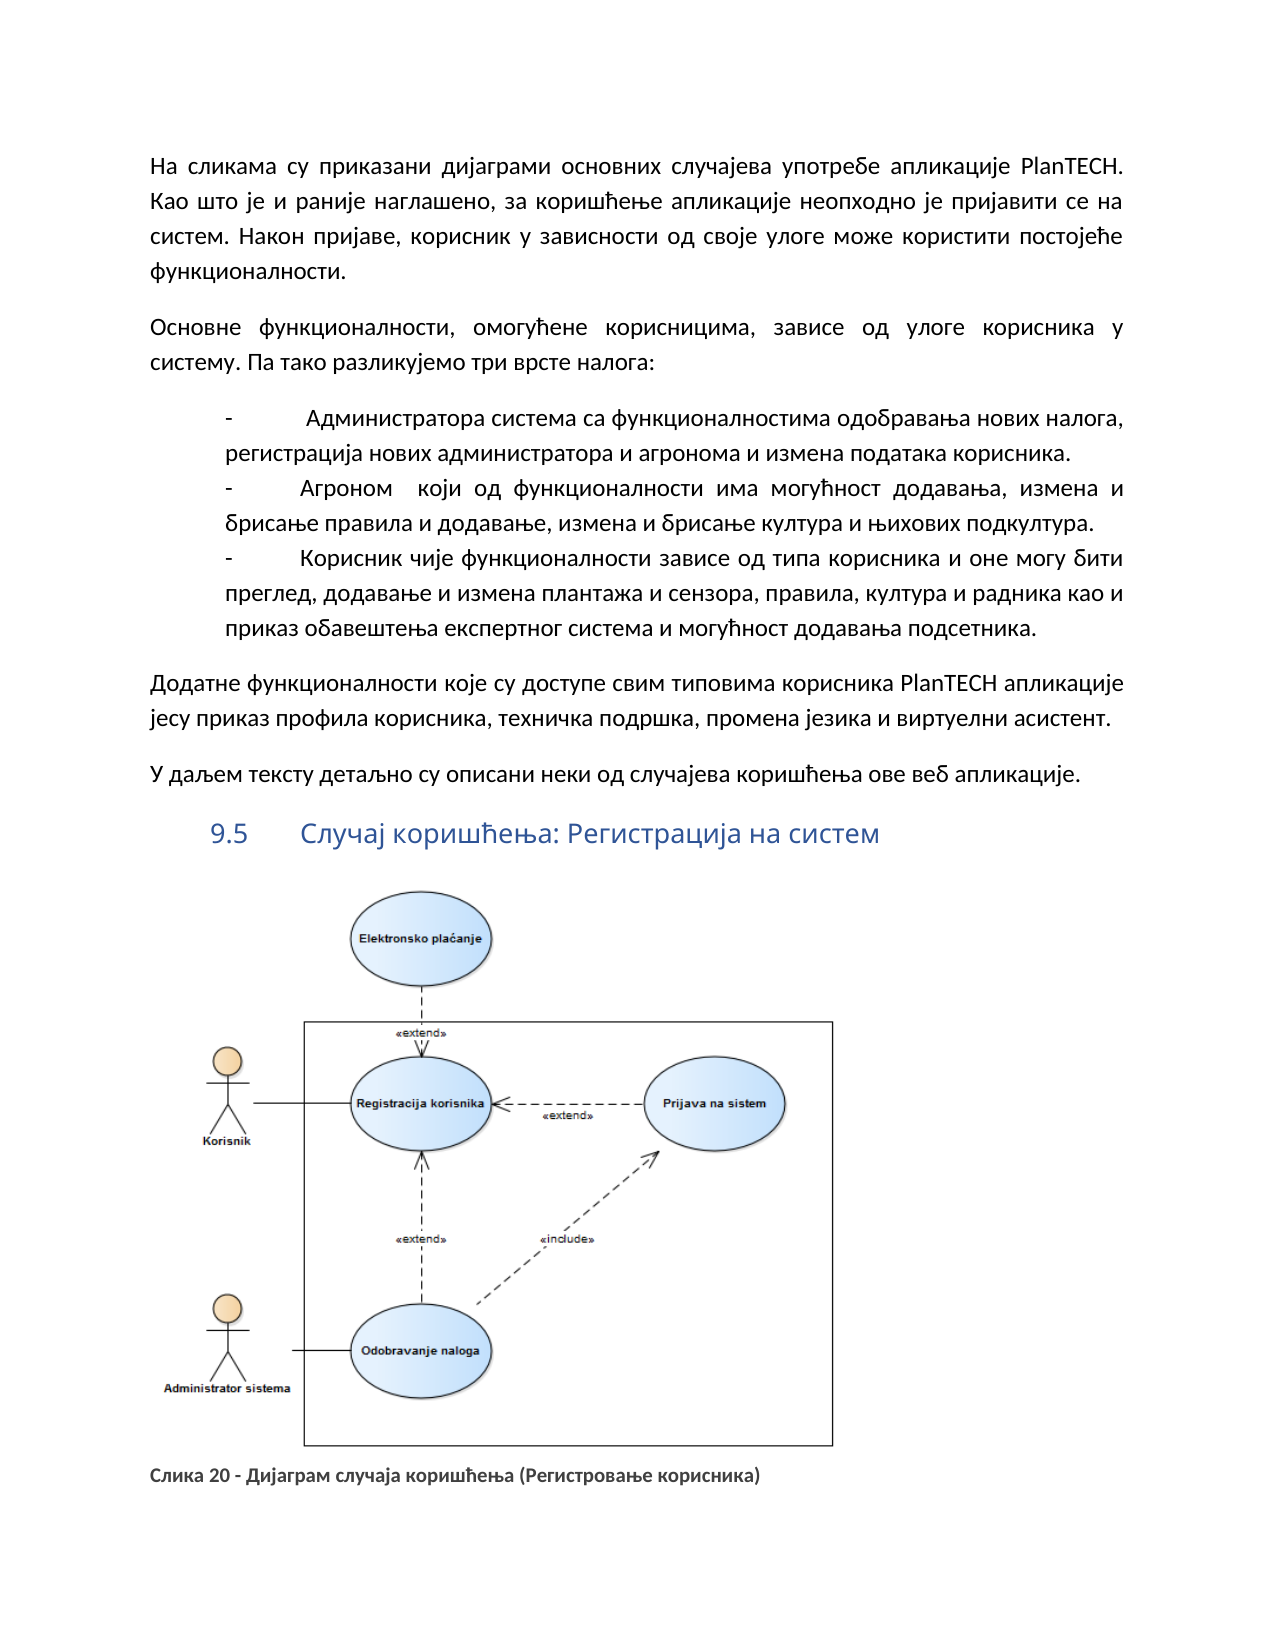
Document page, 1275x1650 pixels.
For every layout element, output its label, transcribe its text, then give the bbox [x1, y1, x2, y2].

subtitle Случај коришћења: Регистрација на систем [210, 814, 1125, 851]
text Основне функционалности, омогућене корисницима, зависе од улоге корисника у систему. Па тако разликујемо три врсте налога: [150, 311, 1125, 376]
text На сликама су приказани дијаграми основних случајева употребе апликације PlanTECH. Као што је и раније наглашено, за коришћење апликације неопходно је пријавити се на систем. Након пријаве, корисник у зависности од своје улоге може користити постојеће функционалности. [150, 150, 1125, 286]
picture [150, 887, 872, 1463]
list Агроном који од функционалности има могућност додавања, измена и брисање правила и додавање, измена и брисање култура и њихових подкултура. [225, 472, 1125, 537]
text Слика 20 - Дијаграм случаја коришћења (Регистровање корисника) [150, 1462, 1125, 1488]
list Администратора система са функционалностима одобравања нових налога, регистрација нових администратора и агронома и измена података корисника. [225, 402, 1125, 467]
list Корисник чије функционалности зависе од типа корисника и оне могу бити преглед, додавање и измена плантажа и сензора, правила, култура и радника као и приказ обавештења експертног система и могућност додавања подсетника. [225, 542, 1125, 642]
text Додатне функционалности које су доступе свим типовима корисника PlanTECH апликације јесу приказ профила корисника, техничка подршка, промена језика и виртуелни асистент. [150, 667, 1125, 733]
text У даљем тексту детаљно су описани неки од случајева коришћења ове веб апликације. [150, 758, 1125, 789]
